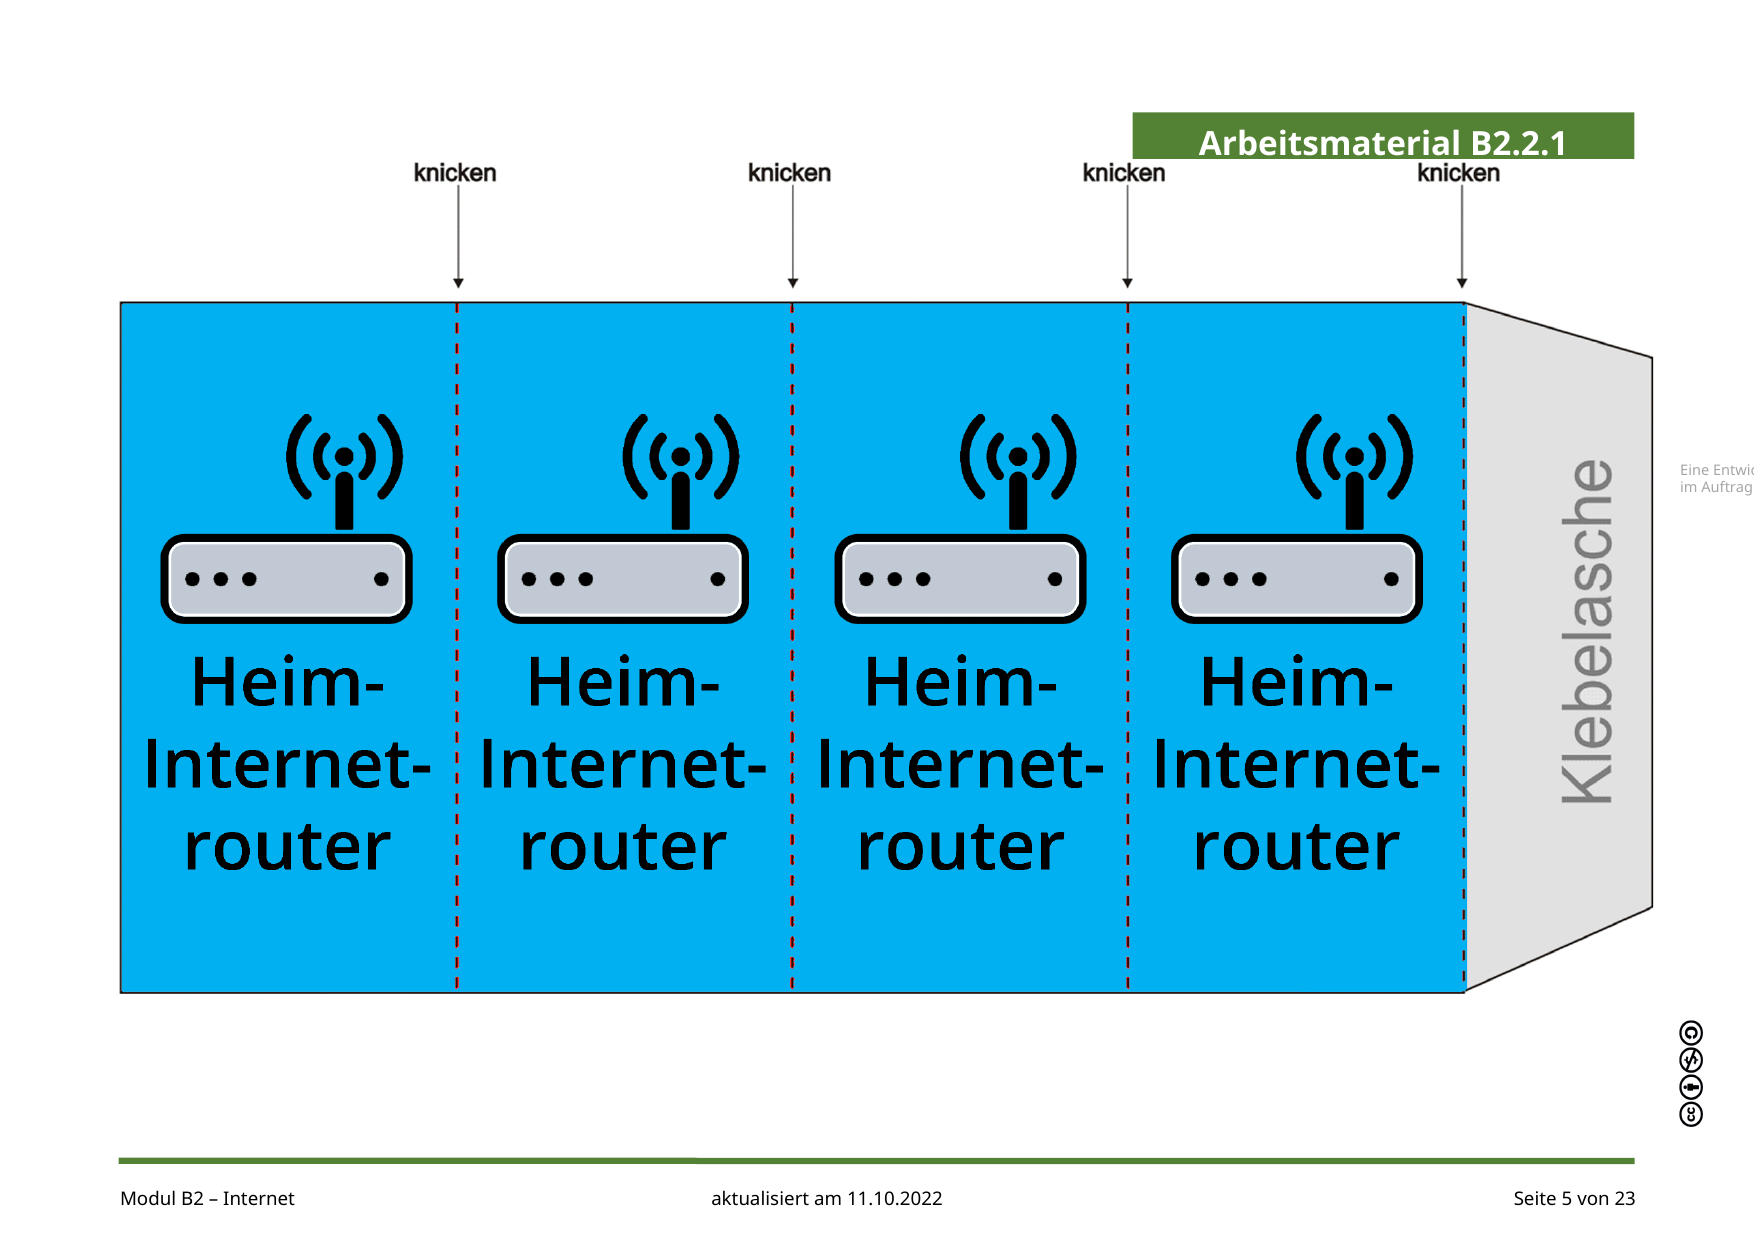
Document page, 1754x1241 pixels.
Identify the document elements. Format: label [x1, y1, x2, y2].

picture [118, 159, 1654, 994]
picture [1680, 1021, 1703, 1127]
